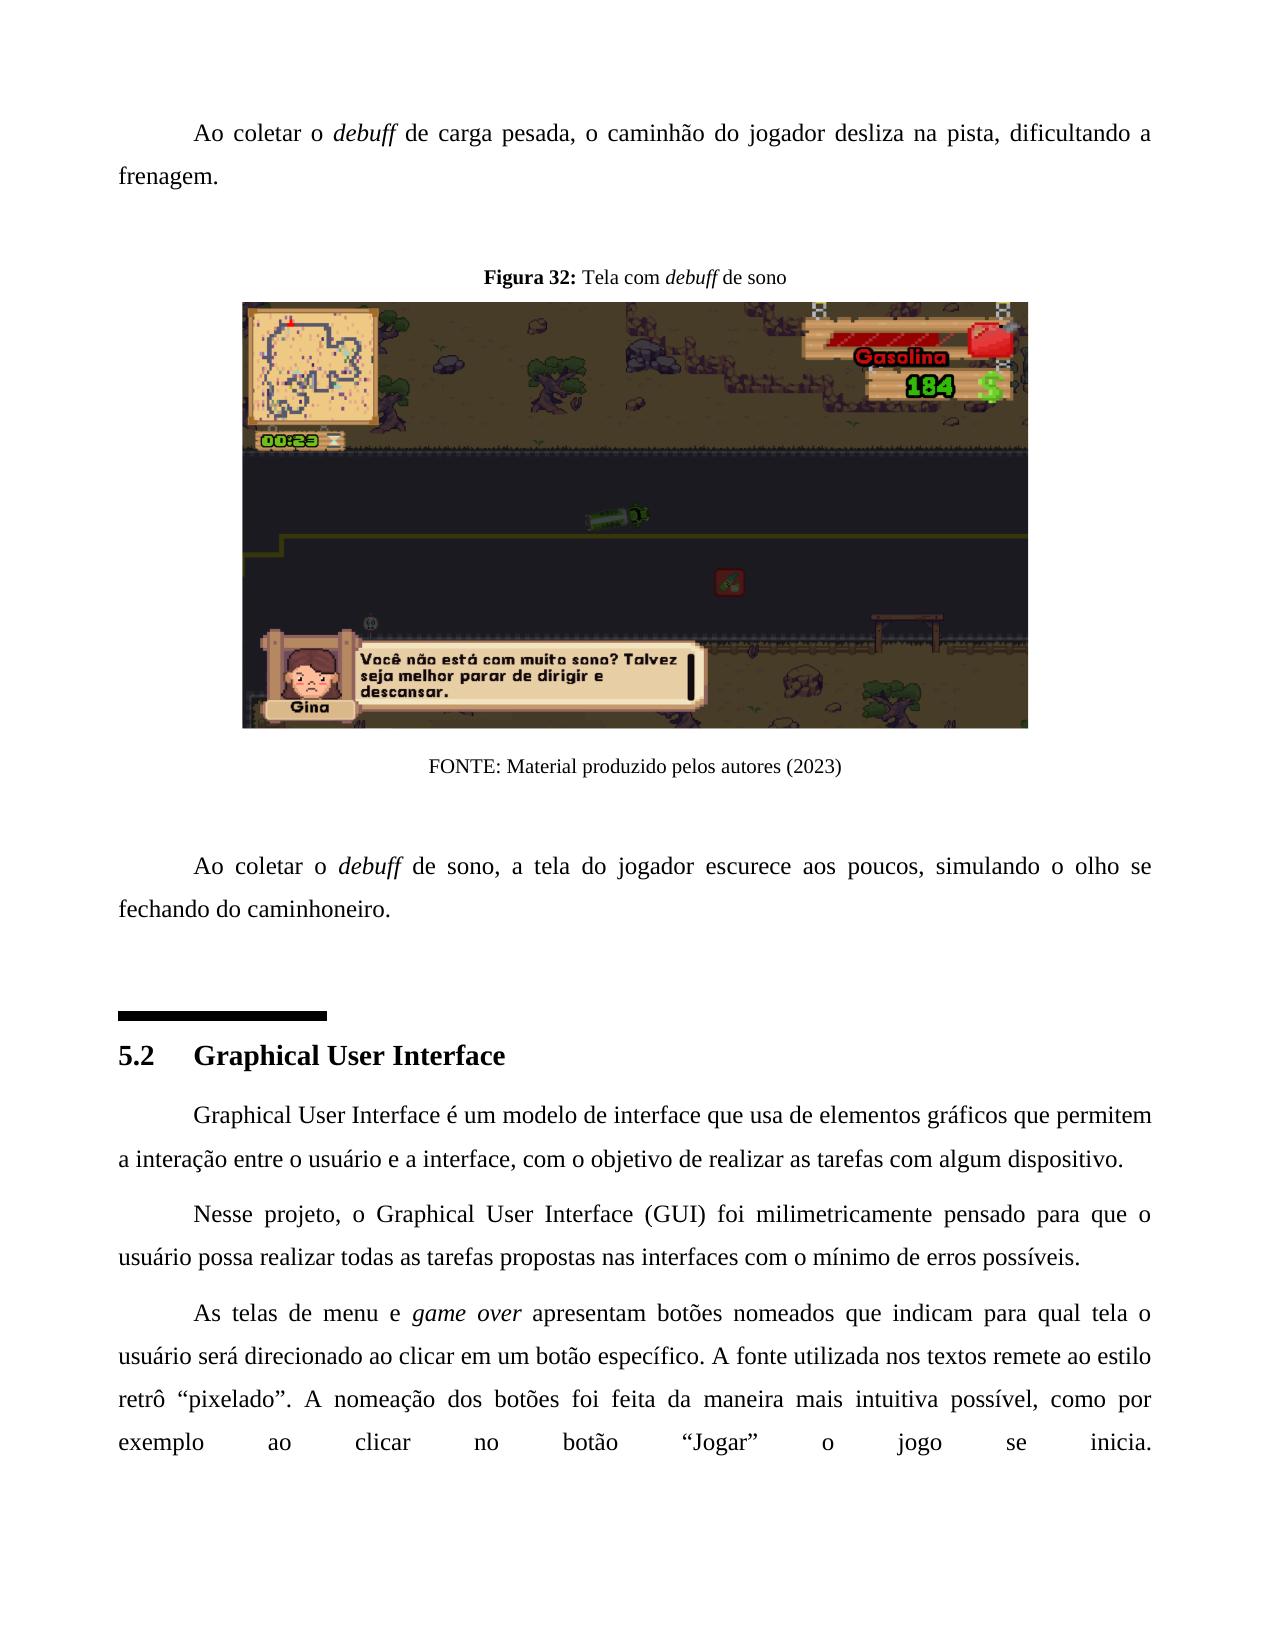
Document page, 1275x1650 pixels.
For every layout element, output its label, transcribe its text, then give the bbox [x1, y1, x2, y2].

picture [242, 302, 1029, 729]
text Ao coletar o debuff de carga pesada, o caminhão do jogador desliza na pista, dificultando a frenagem. [118, 118, 1152, 190]
text Nesse projeto, o Graphical User Interface (GUI) foi milimetricamente pensado para que o usuário possa realizar todas as tarefas propostas nas interfaces com o mínimo de erros possíveis. [118, 1199, 1152, 1271]
text Graphical User Interface é um modelo de interface que usa de elementos gráficos que permitem a interação entre o usuário e a interface, com o objetivo de realizar as tarefas com algum dispositivo. [118, 1101, 1152, 1172]
text As telas de menu e game over apresentam botões nomeados que indicam para qual tela o usuário será direcionado ao clicar em um botão específico. A fonte utilizada nos textos remete ao estilo retrô “pixelado”. A nomeação dos botões foi feita da maneira mais intuitiva possível, como por exemplo ao clicar no botão “Jogar” o jogo se inicia. [118, 1298, 1152, 1496]
list Graphical User Interface [118, 1038, 1152, 1071]
text Ao coletar o debuff de sono, a tela do jogador escurece aos poucos, simulando o olho se fechando do caminhoneiro. [118, 851, 1152, 923]
text FONTE: Material produzido pelos autores (2023) [118, 754, 1152, 778]
